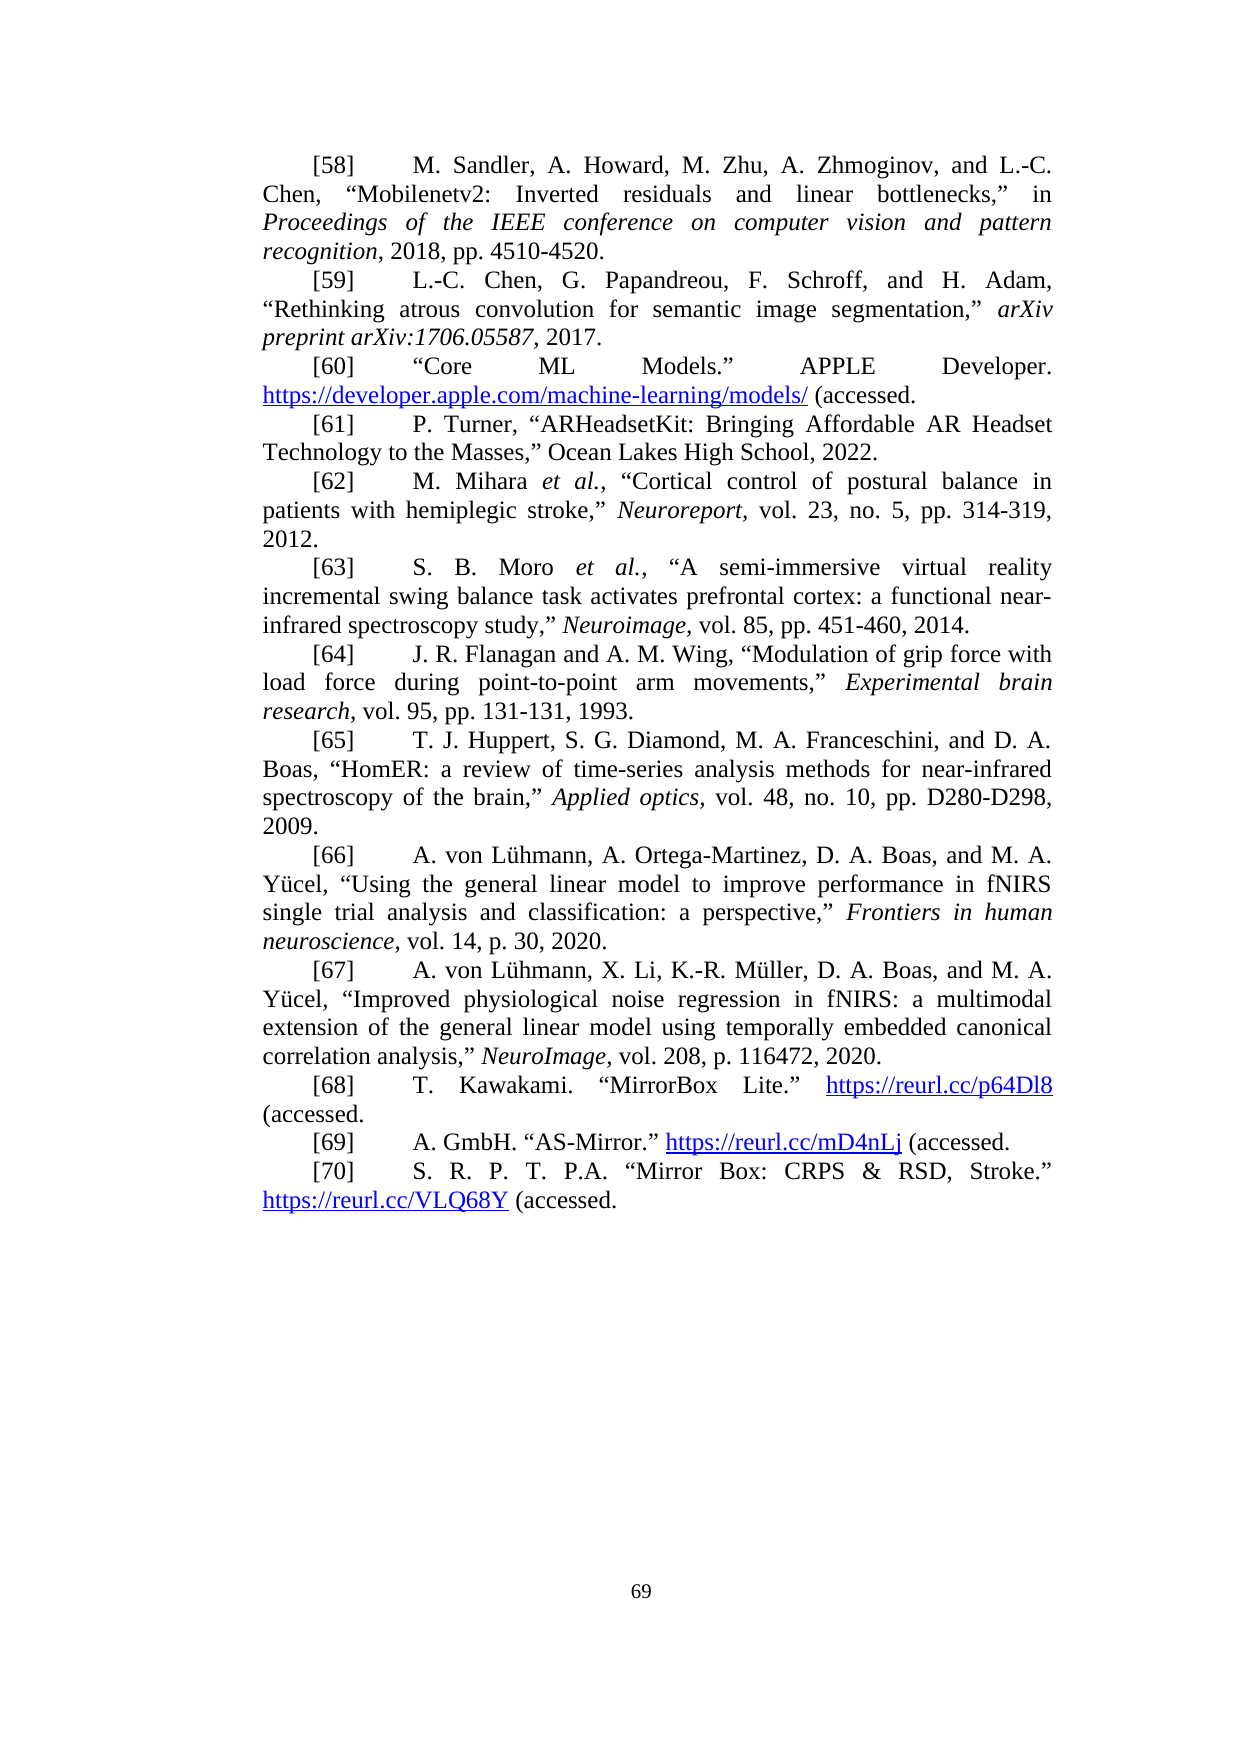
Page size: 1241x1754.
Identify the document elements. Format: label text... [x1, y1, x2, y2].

text [64] J. R. Flanagan and A. M. Wing, “Modulation of grip force with load force during point-to-point arm movements,” Experimental brain research, vol. 95, pp. 131-131, 1993. [262, 639, 1053, 725]
text [67] A. von Lühmann, X. Li, K.-R. Müller, D. A. Boas, and M. A. Yücel, “Improved physiological noise regression in fNIRS: a multimodal extension of the general linear model using temporally embedded canonical correlation analysis,” NeuroImage, vol. 208, p. 116472, 2020. [262, 955, 1053, 1070]
text [61] P. Turner, “ARHeadsetKit: Bringing Affordable AR Headset Technology to the Masses,” Ocean Lakes High School, 2022. [262, 409, 1053, 466]
text [62] M. Mihara et al., “Cortical control of postural balance in patients with hemiplegic stroke,” Neuroreport, vol. 23, no. 5, pp. 314-319, 2012. [262, 466, 1053, 552]
text [65] T. J. Huppert, S. G. Diamond, M. A. Franceschini, and D. A. Boas, “HomER: a review of time-series analysis methods for near-infrared spectroscopy of the brain,” Applied optics, vol. 48, no. 10, pp. D280-D298, 2009. [262, 725, 1053, 840]
text [59] L.-C. Chen, G. Papandreou, F. Schroff, and H. Adam, “Rethinking atrous convolution for semantic image segmentation,” arXiv preprint arXiv:1706.05587, 2017. [262, 265, 1053, 351]
text [70] S. R. P. T. P.A. “Mirror Box: CRPS & RSD, Stroke.” https://reurl.cc/VLQ68Y (accessed. [262, 1156, 1053, 1214]
text [69] A. GmbH. “AS-Mirror.” https://reurl.cc/mD4nLj (accessed. [262, 1127, 1053, 1156]
text [60] “Core ML Models.” APPLE Developer. https://developer.apple.com/machine-learning/models/ (accessed. [262, 351, 1053, 409]
text [63] S. B. Moro et al., “A semi-immersive virtual reality incremental swing balance task activates prefrontal cortex: a functional near-infrared spectroscopy study,” Neuroimage, vol. 85, pp. 451-460, 2014. [262, 552, 1053, 639]
text [66] A. von Lühmann, A. Ortega-Martinez, D. A. Boas, and M. A. Yücel, “Using the general linear model to improve performance in fNIRS single trial analysis and classification: a perspective,” Frontiers in human neuroscience, vol. 14, p. 30, 2020. [262, 840, 1053, 955]
text [58] M. Sandler, A. Howard, M. Zhu, A. Zhmoginov, and L.-C. Chen, “Mobilenetv2: Inverted residuals and linear bottlenecks,” in Proceedings of the IEEE conference on computer vision and pattern recognition, 2018, pp. 4510-4520. [262, 150, 1053, 265]
text [68] T. Kawakami. “MirrorBox Lite.” https://reurl.cc/p64Dl8 (accessed. [262, 1070, 1053, 1127]
